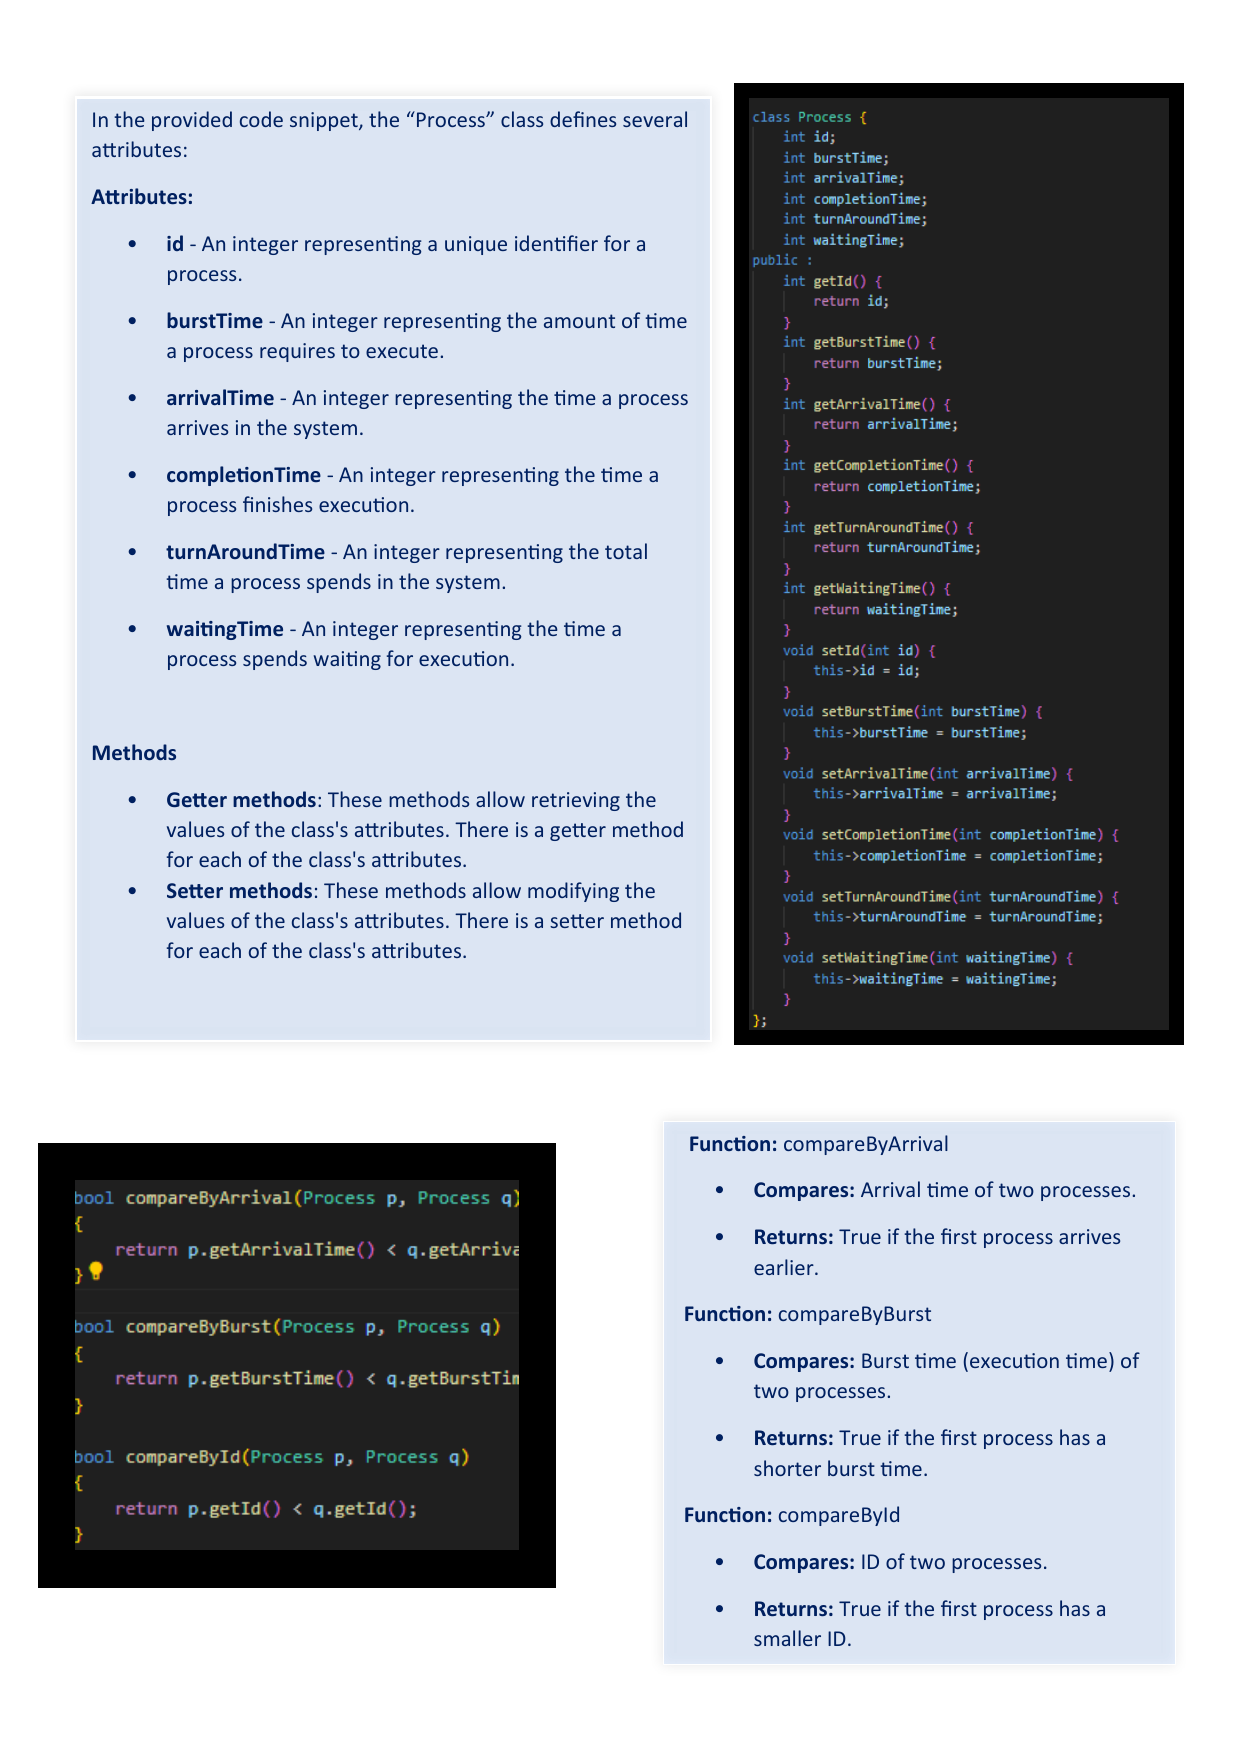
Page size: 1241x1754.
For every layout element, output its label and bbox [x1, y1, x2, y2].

picture [749, 98, 1169, 1030]
picture [75, 1180, 519, 1550]
